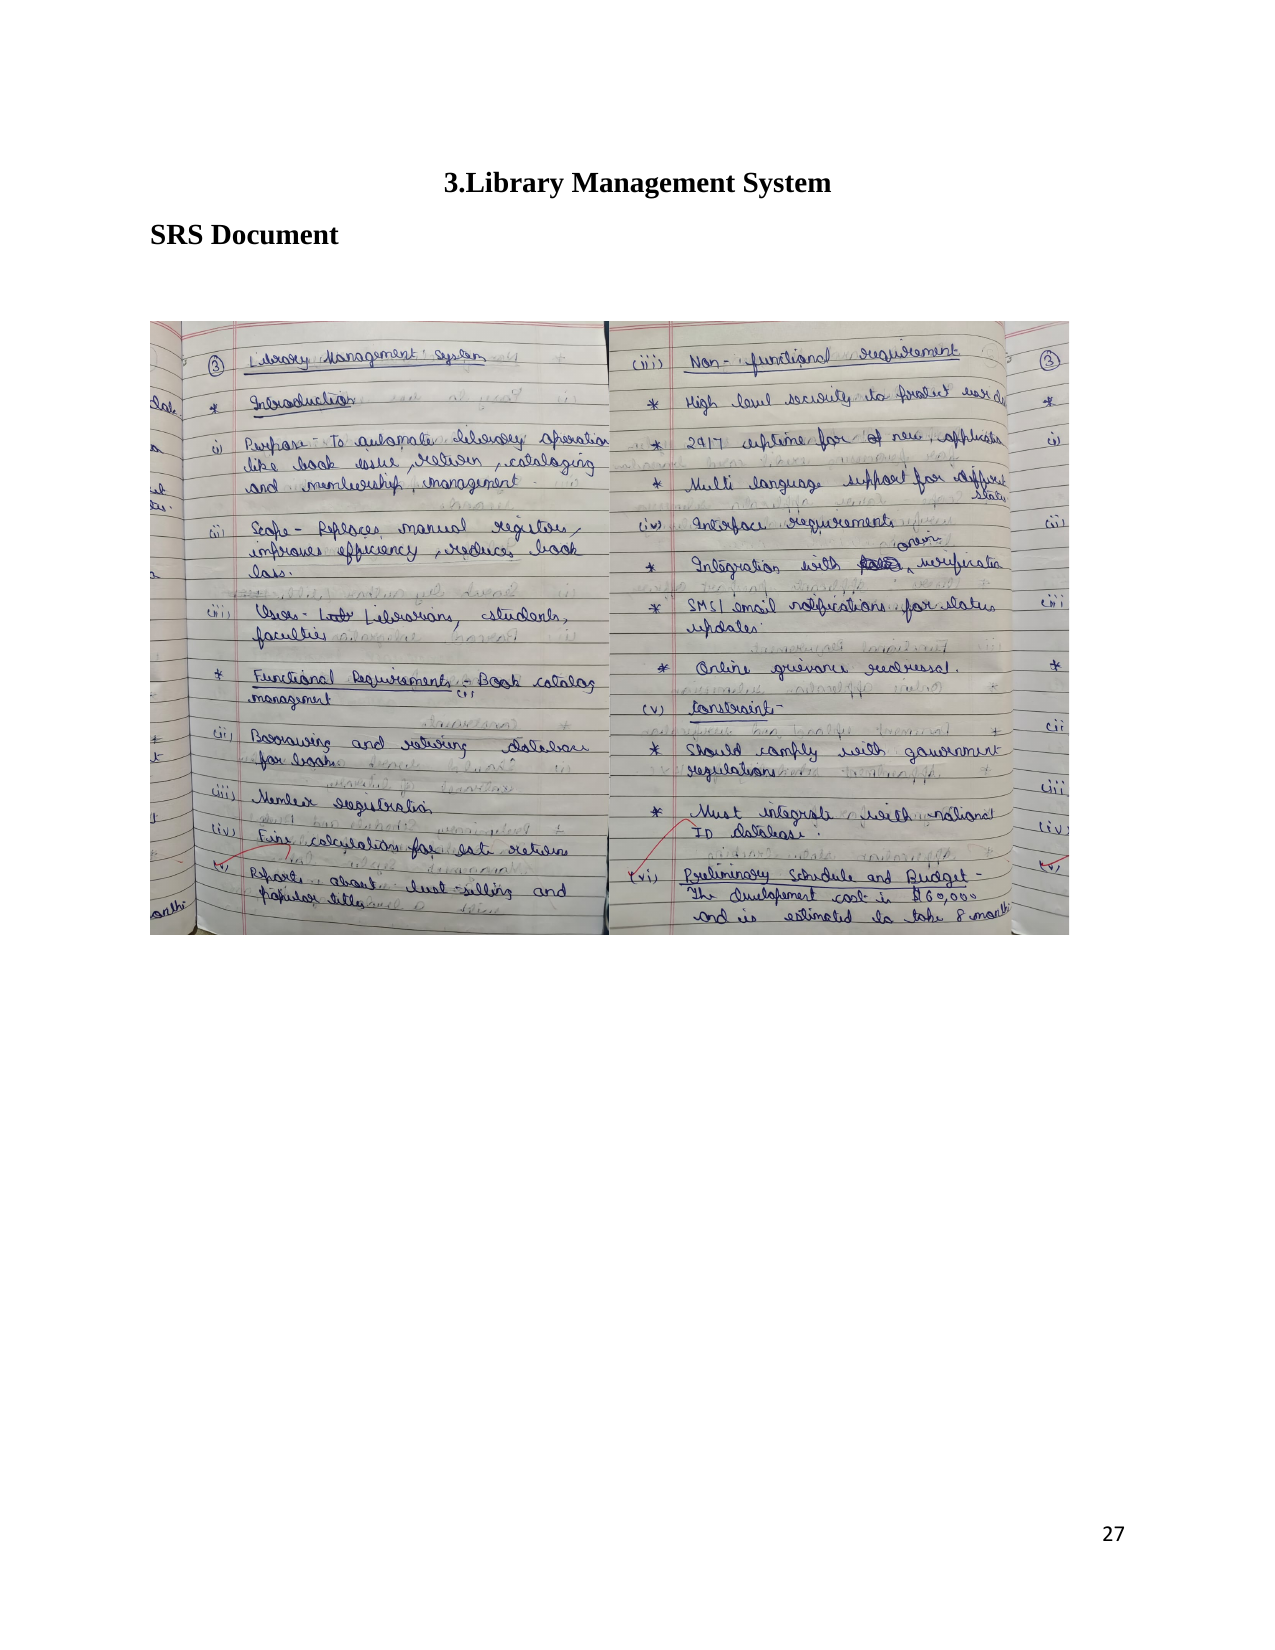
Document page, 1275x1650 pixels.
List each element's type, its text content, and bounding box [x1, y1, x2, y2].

picture [150, 321, 1070, 935]
text 3.Library Management System [150, 165, 1125, 198]
text SRS Document [150, 217, 1125, 251]
